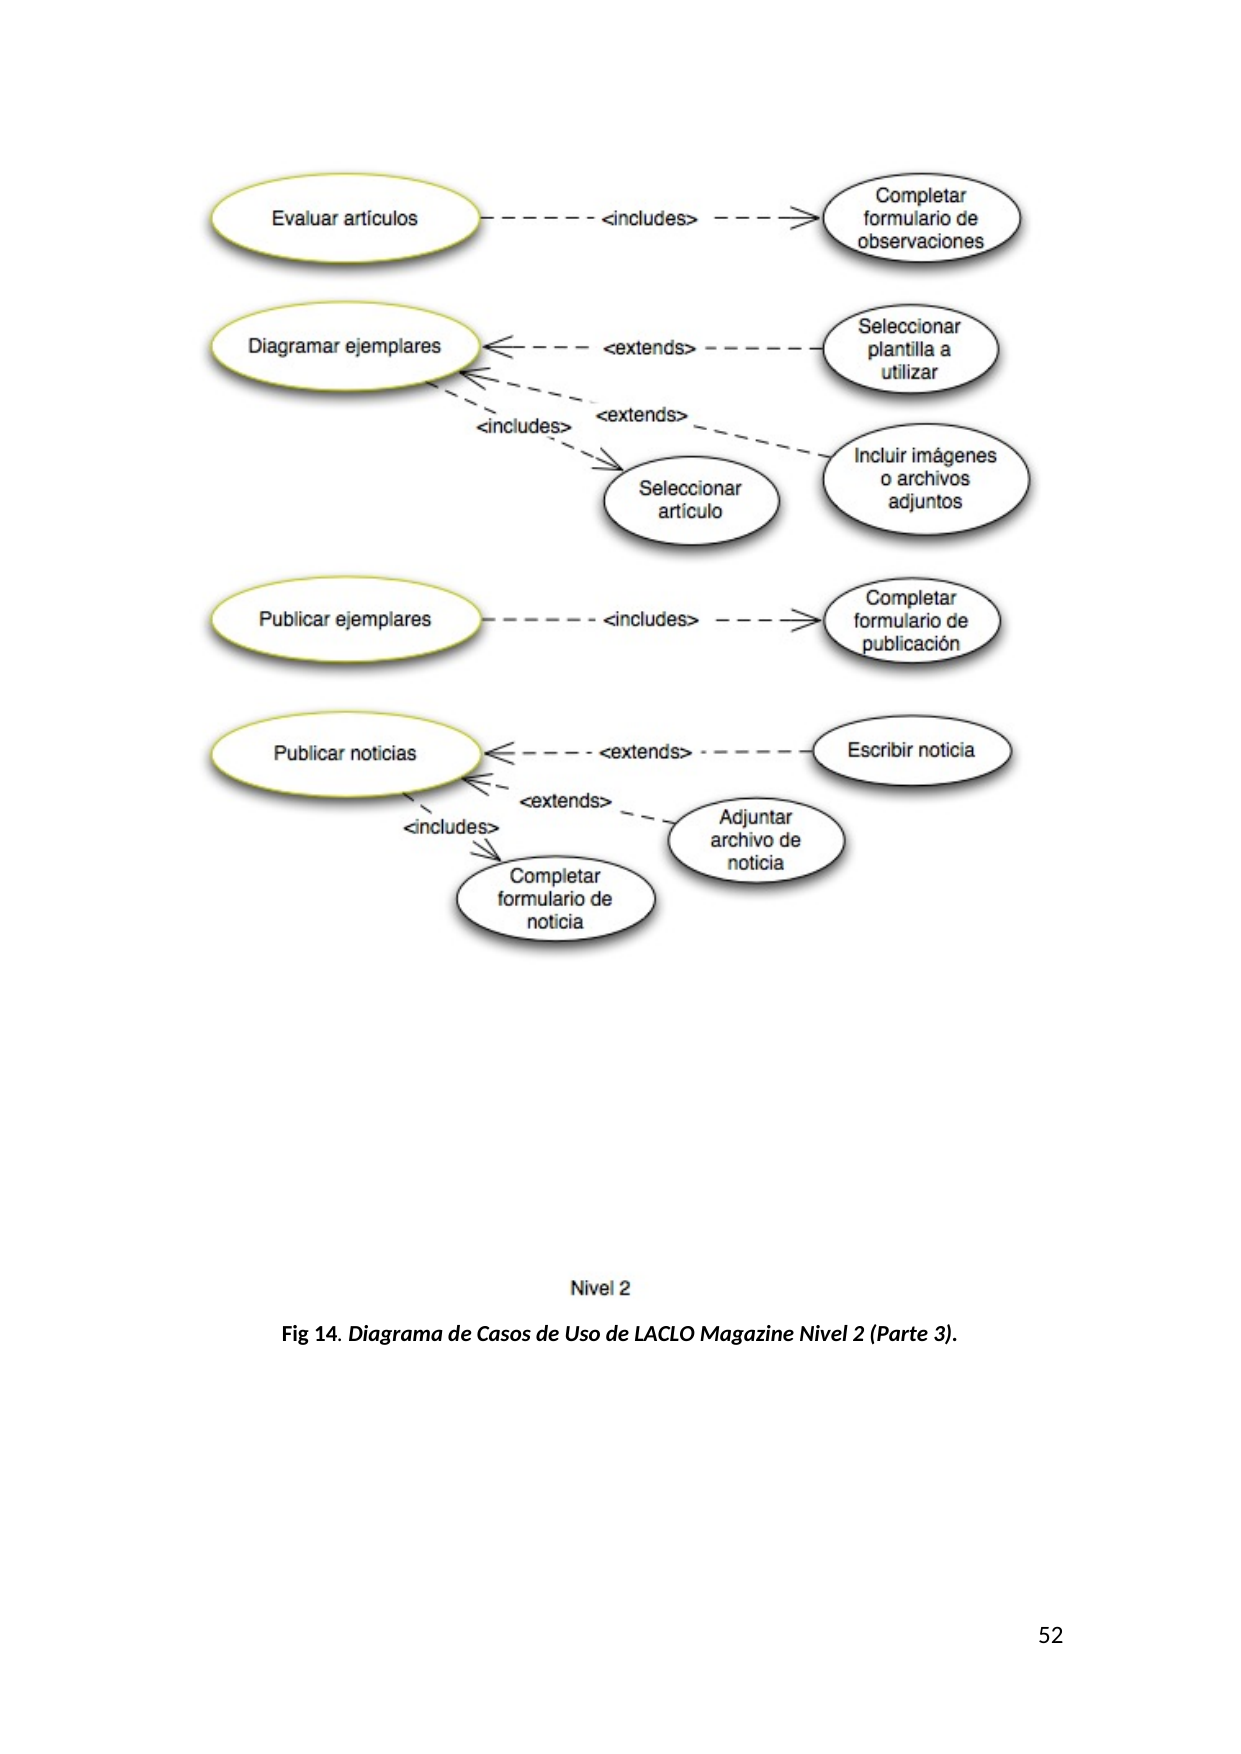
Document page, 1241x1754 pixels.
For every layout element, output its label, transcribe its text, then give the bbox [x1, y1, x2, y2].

picture [177, 147, 1062, 1315]
